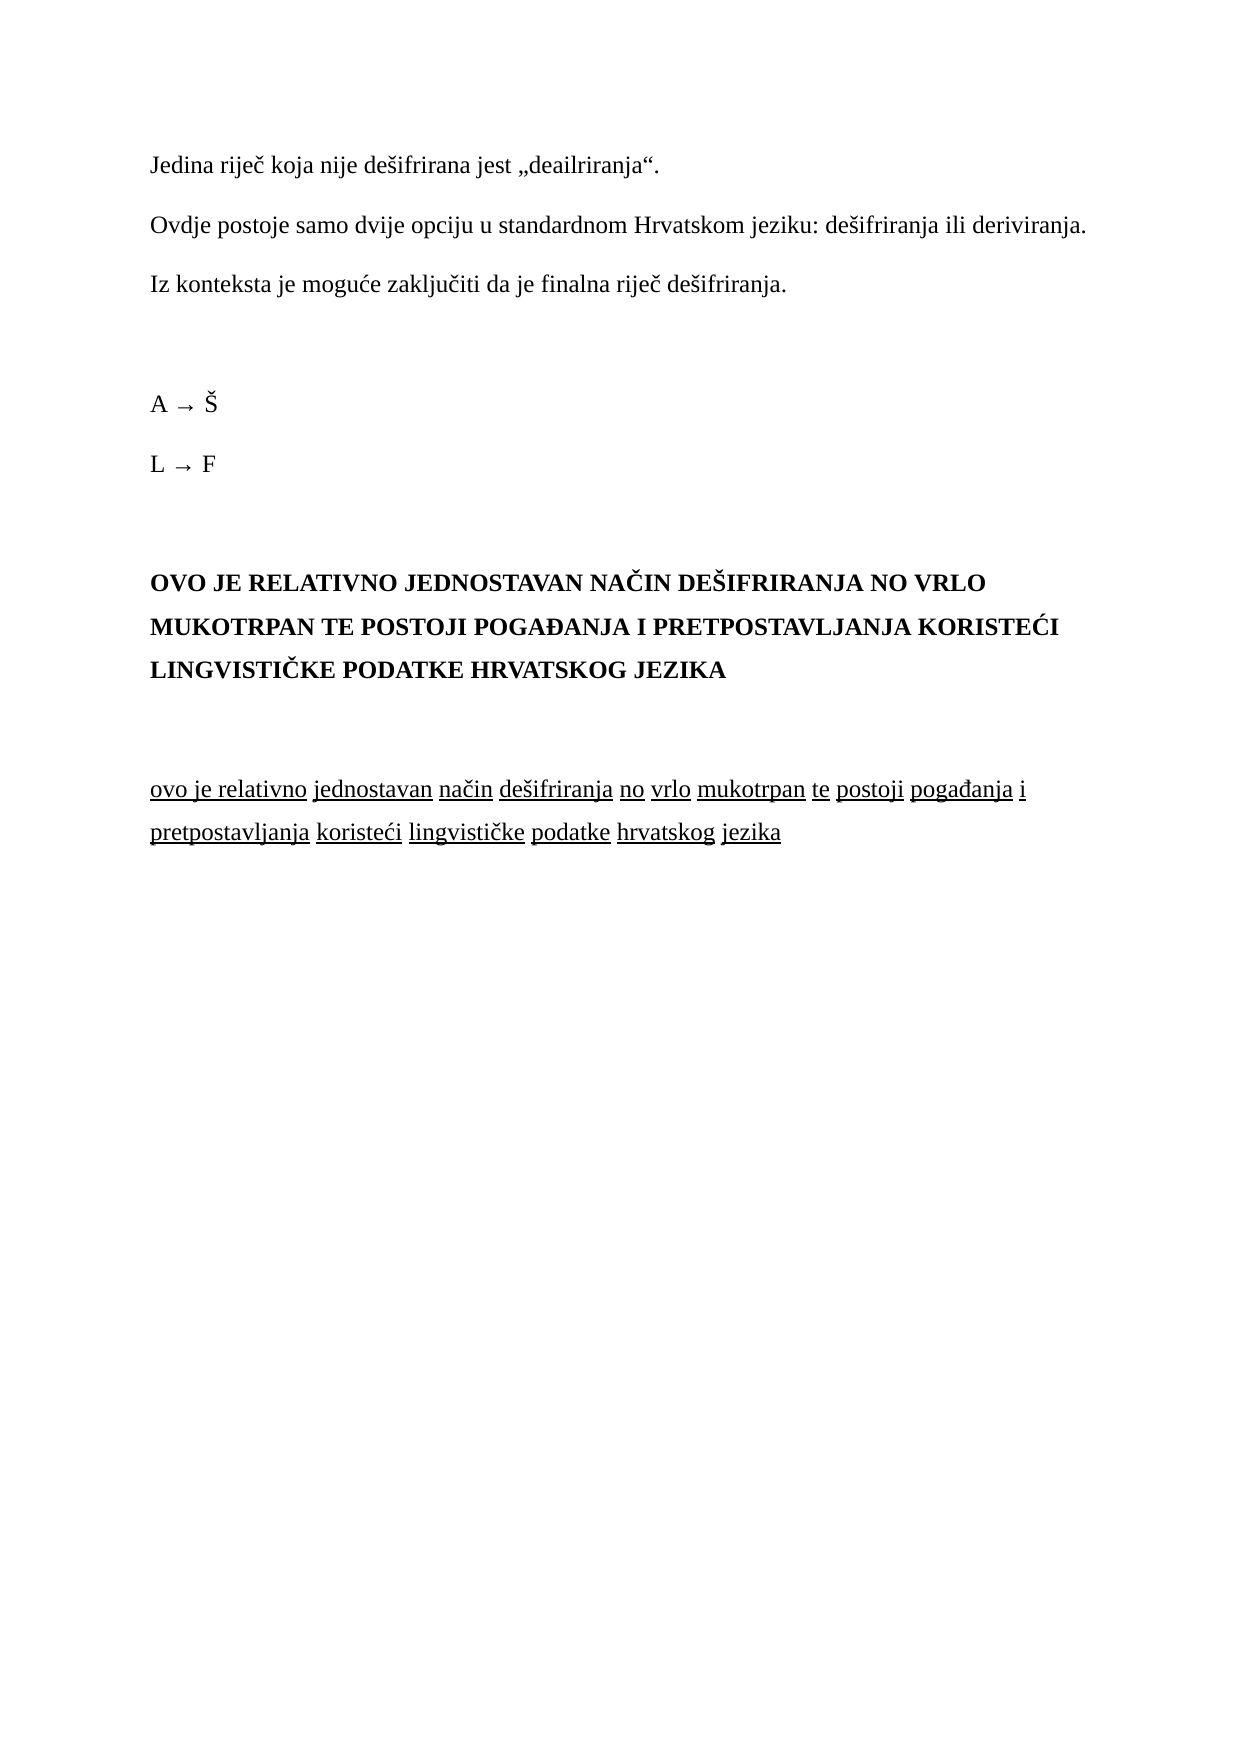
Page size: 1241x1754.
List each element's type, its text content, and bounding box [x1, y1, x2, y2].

text Jedina riječ koja nije dešifrirana jest „deailriranja“. [150, 150, 1090, 179]
text ovo je relativno jednostavan način dešifriranja no vrlo mukotrpan te postoji pogađanja i pretpostavljanja koristeći lingvističke podatke hrvatskog jezika [150, 774, 1090, 846]
text Ovdje postoje samo dvije opciju u standardnom Hrvatskom jeziku: dešifriranja ili deriviranja. [150, 210, 1090, 238]
text Iz konteksta je moguće zaključiti da je finalna riječ dešifriranja. [150, 269, 1090, 298]
text A → Š [150, 389, 1090, 418]
text OVO JE RELATIVNO JEDNOSTAVAN NAČIN DEŠIFRIRANJA NO VRLO MUKOTRPAN TE POSTOJI POGAĐANJA I PRETPOSTAVLJANJA KORISTEĆI LINGVISTIČKE PODATKE HRVATSKOG JEZIKA [150, 568, 1090, 683]
text L → F [150, 449, 1090, 478]
